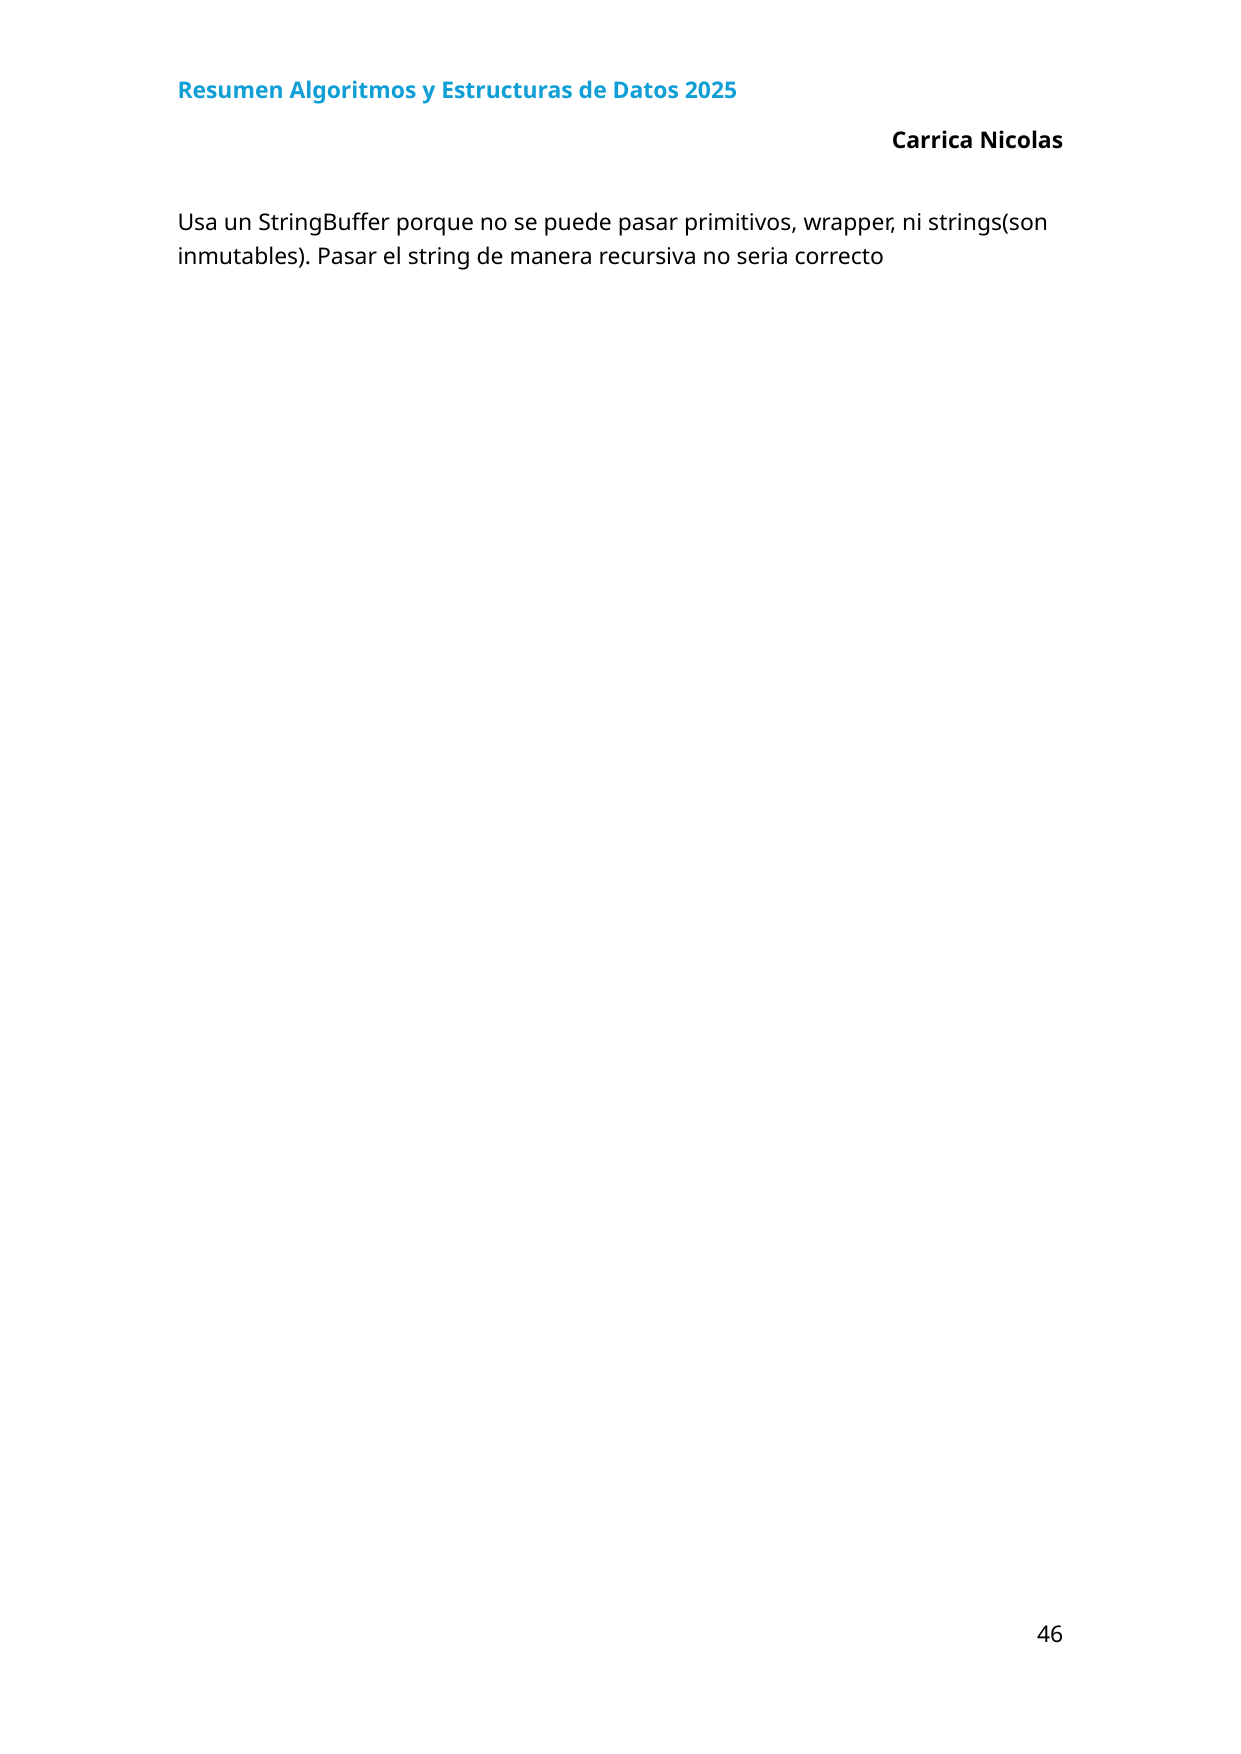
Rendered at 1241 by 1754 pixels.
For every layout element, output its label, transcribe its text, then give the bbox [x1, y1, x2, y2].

text Usa un StringBuffer porque no se puede pasar primitivos, wrapper, ni strings(son inmutables). Pasar el string de manera recursiva no seria correcto [177, 206, 1063, 271]
